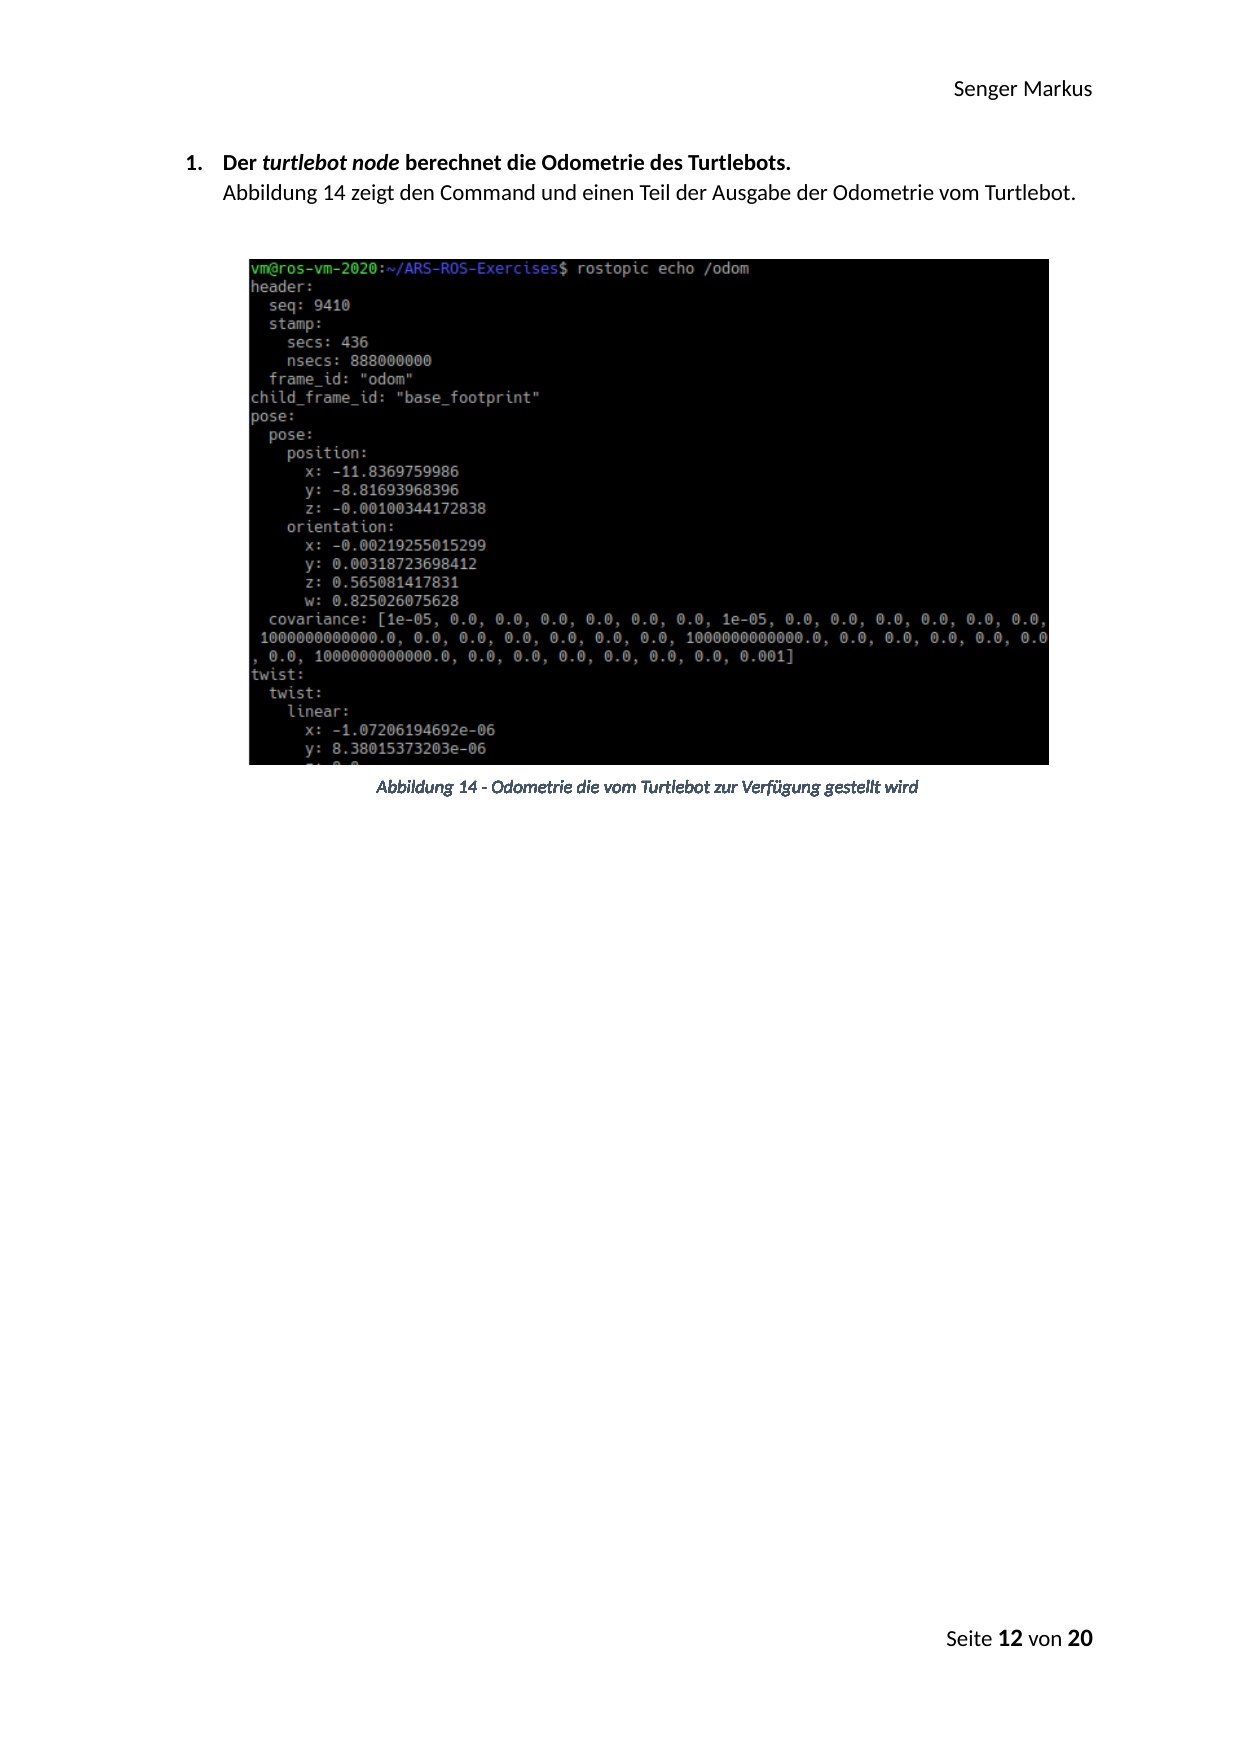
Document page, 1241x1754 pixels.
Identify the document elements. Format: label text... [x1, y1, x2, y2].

list Abbildung 12 zeigt den Command und einen Teil der Ausgabe der Odometrie vom Turtlebot. [223, 178, 1093, 206]
picture [248, 259, 1049, 765]
list Der turtlebot node berechnet die Odometrie des Turtlebots. [185, 148, 1093, 176]
